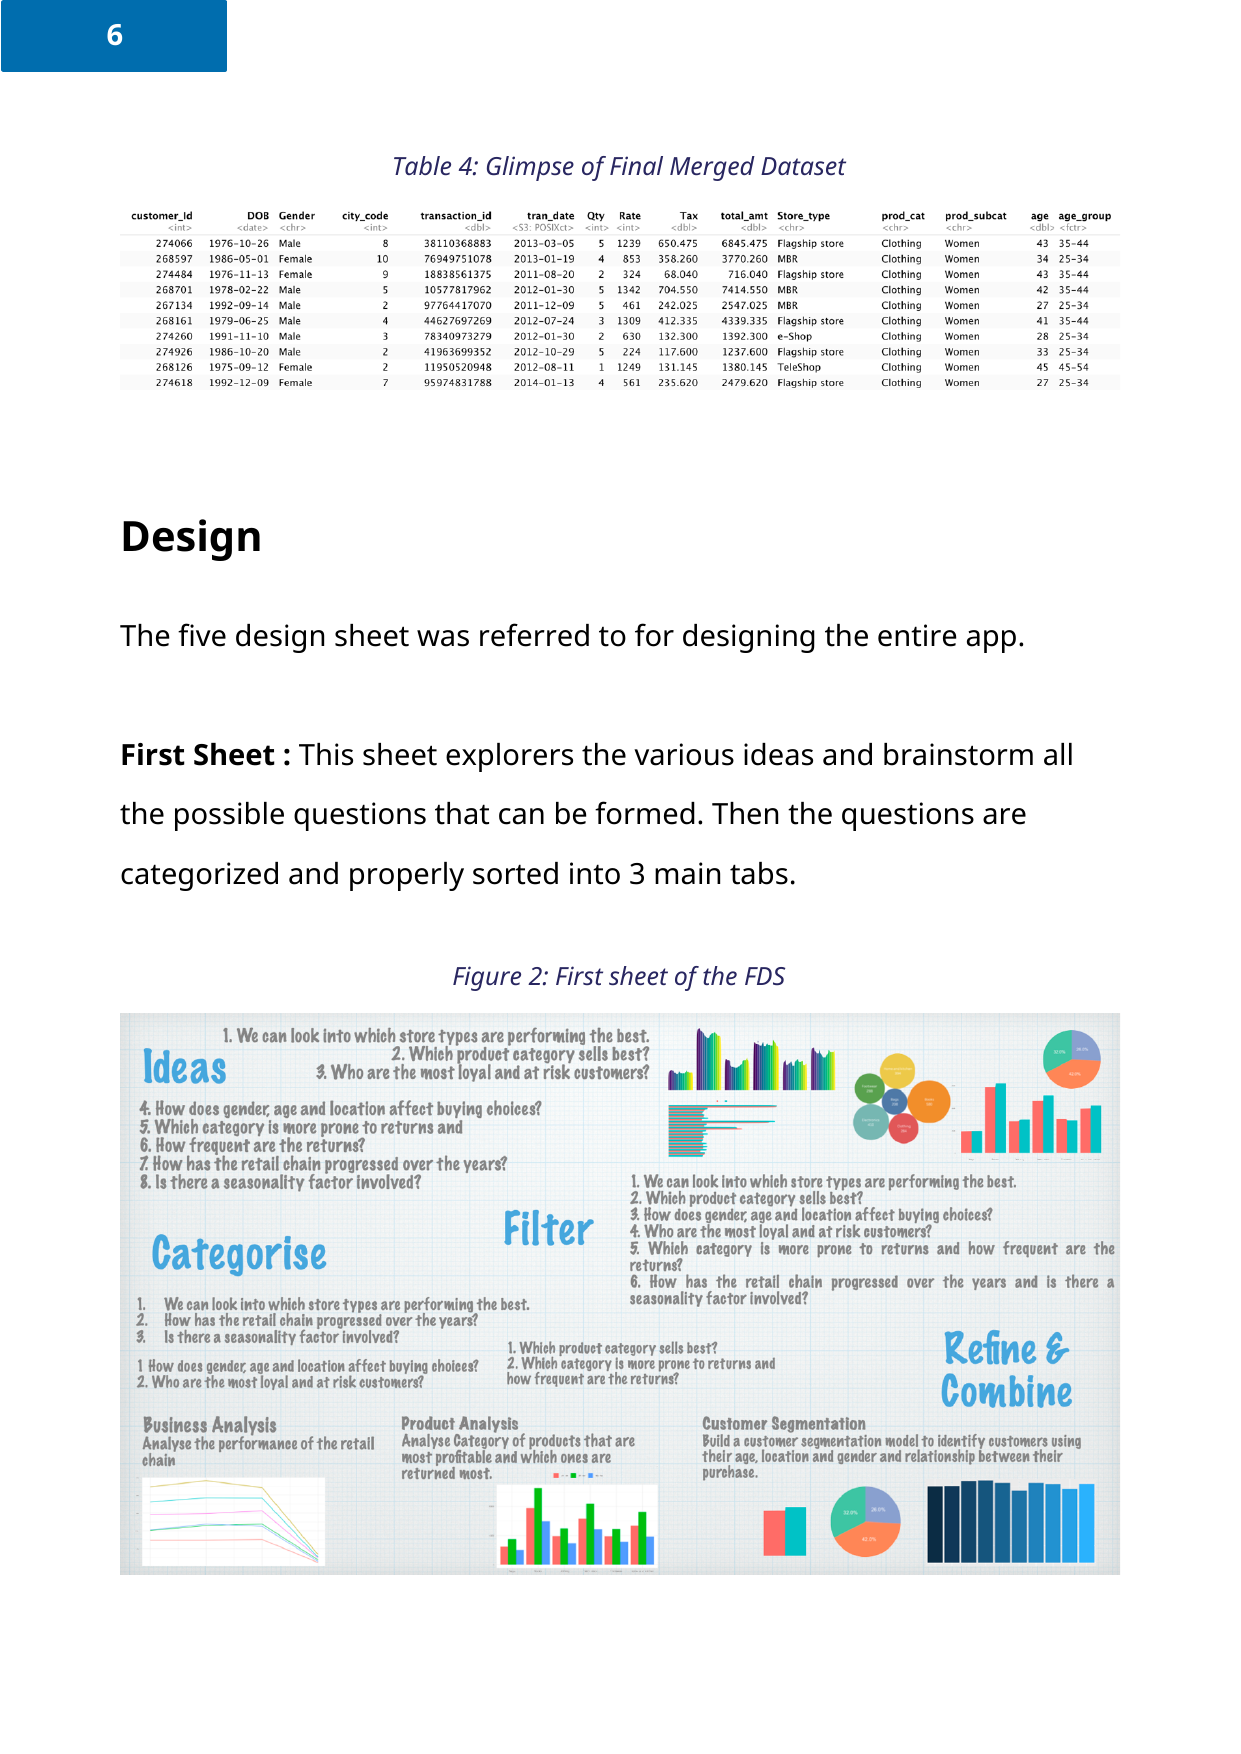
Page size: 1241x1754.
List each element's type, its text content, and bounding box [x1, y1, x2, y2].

text Table 4: Glimpse of Final Merged Dataset [120, 148, 1120, 182]
picture [120, 1013, 1121, 1575]
subtitle Design [120, 507, 1120, 564]
text The five design sheet was referred to for designing the entire app. [120, 615, 1120, 655]
picture [120, 203, 1121, 390]
text Figure 2: First sheet of the FDS [120, 958, 1120, 992]
text First Sheet : This sheet explorers the various ideas and brainstorm all the possible questions that can be formed. Then the questions are categorized and properly sorted into 3 main tabs. [120, 734, 1120, 893]
